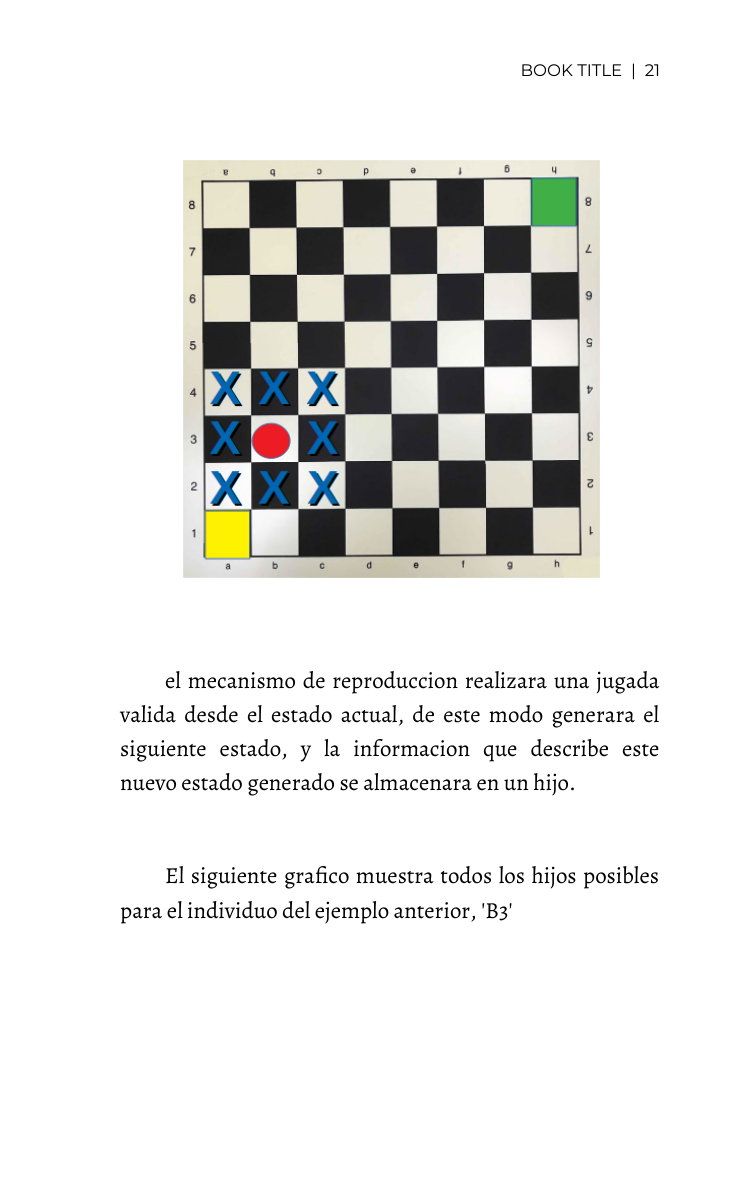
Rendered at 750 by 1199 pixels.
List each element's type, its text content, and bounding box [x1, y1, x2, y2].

picture [175, 151, 605, 584]
text el mecanismo de reproduccion realizara una jugada valida desde el estado actual, de este modo generara el siguiente estado, y la informacion que describe este nuevo estado generado se almacenara en un hijo. [120, 665, 660, 798]
text El siguiente grafico muestra todos los hijos posibles para el individuo del ejemplo anterior, 'B3' [120, 861, 660, 926]
